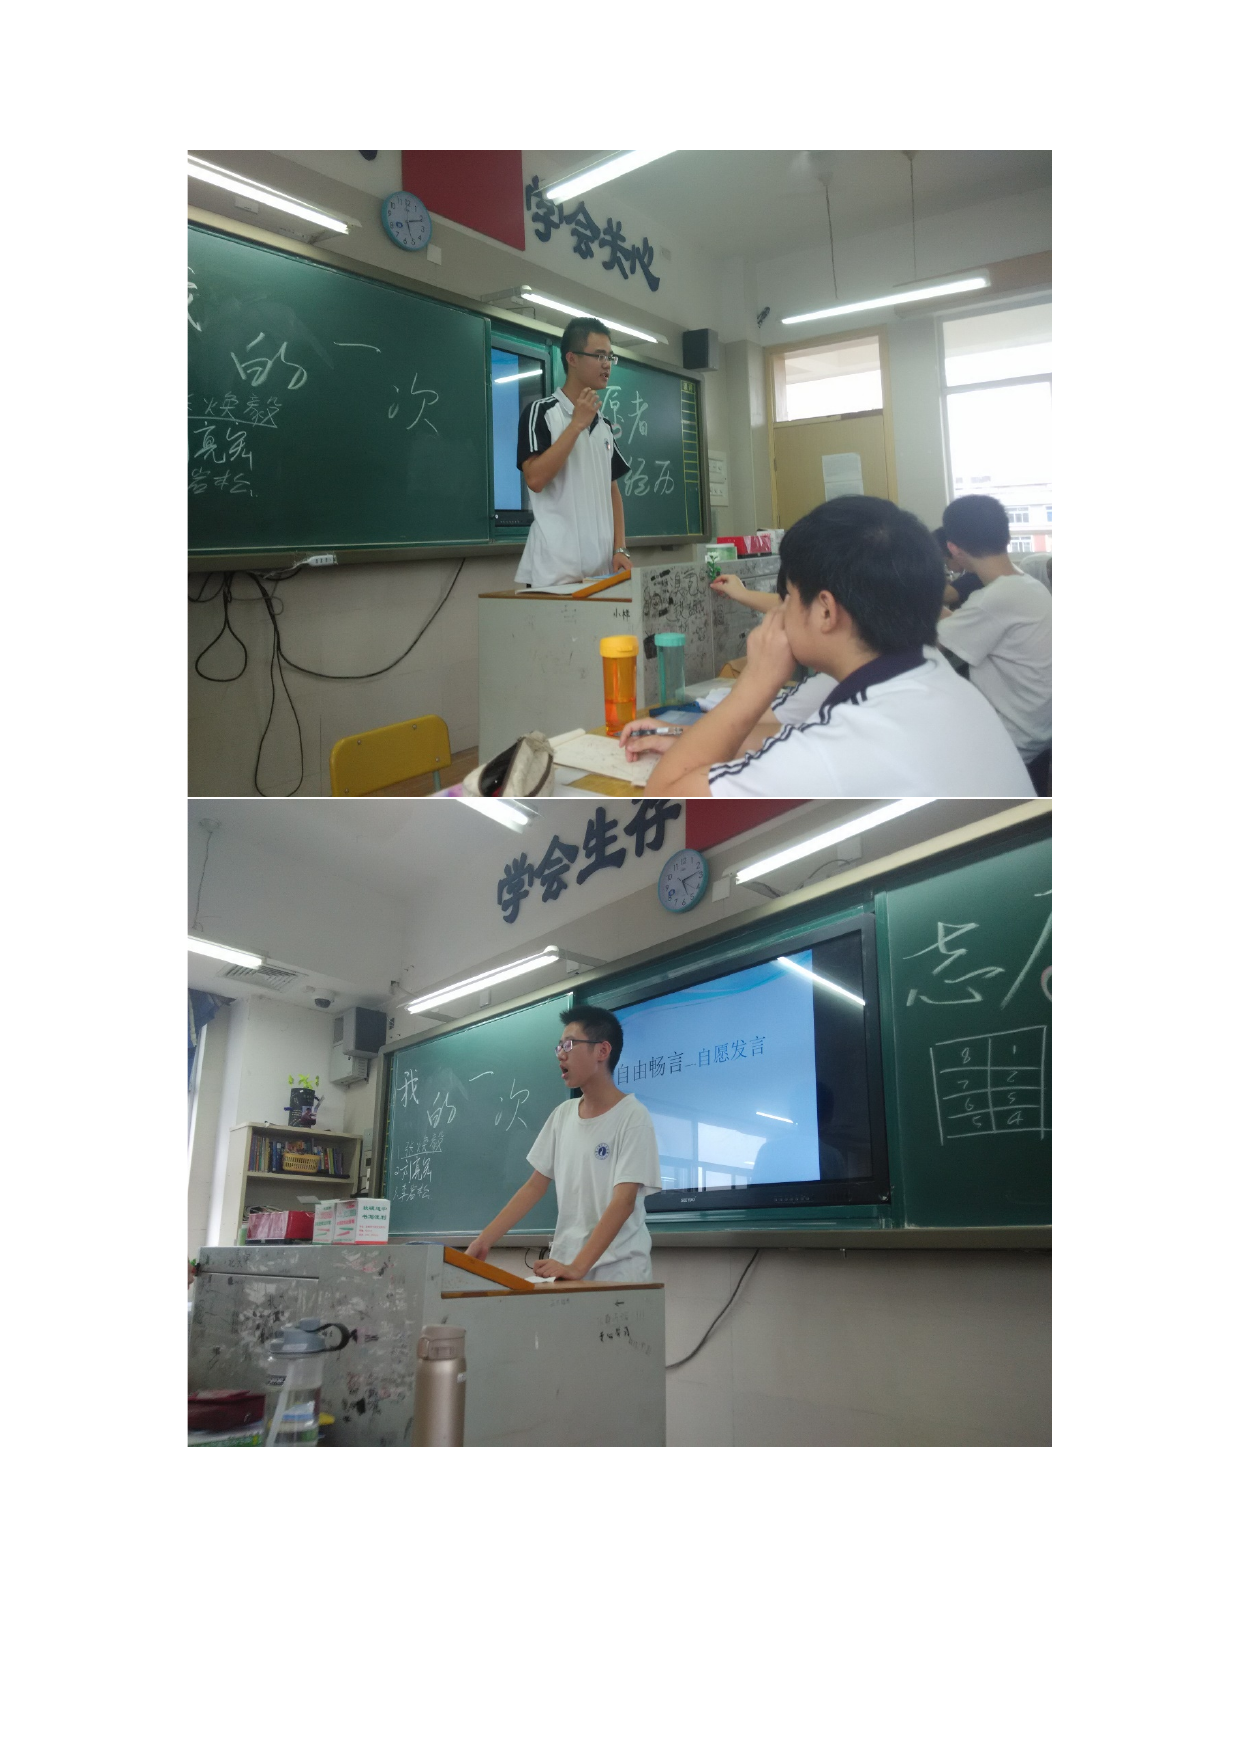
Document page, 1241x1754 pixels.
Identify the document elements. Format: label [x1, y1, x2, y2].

picture [187, 799, 1052, 1447]
picture [187, 150, 1052, 797]
